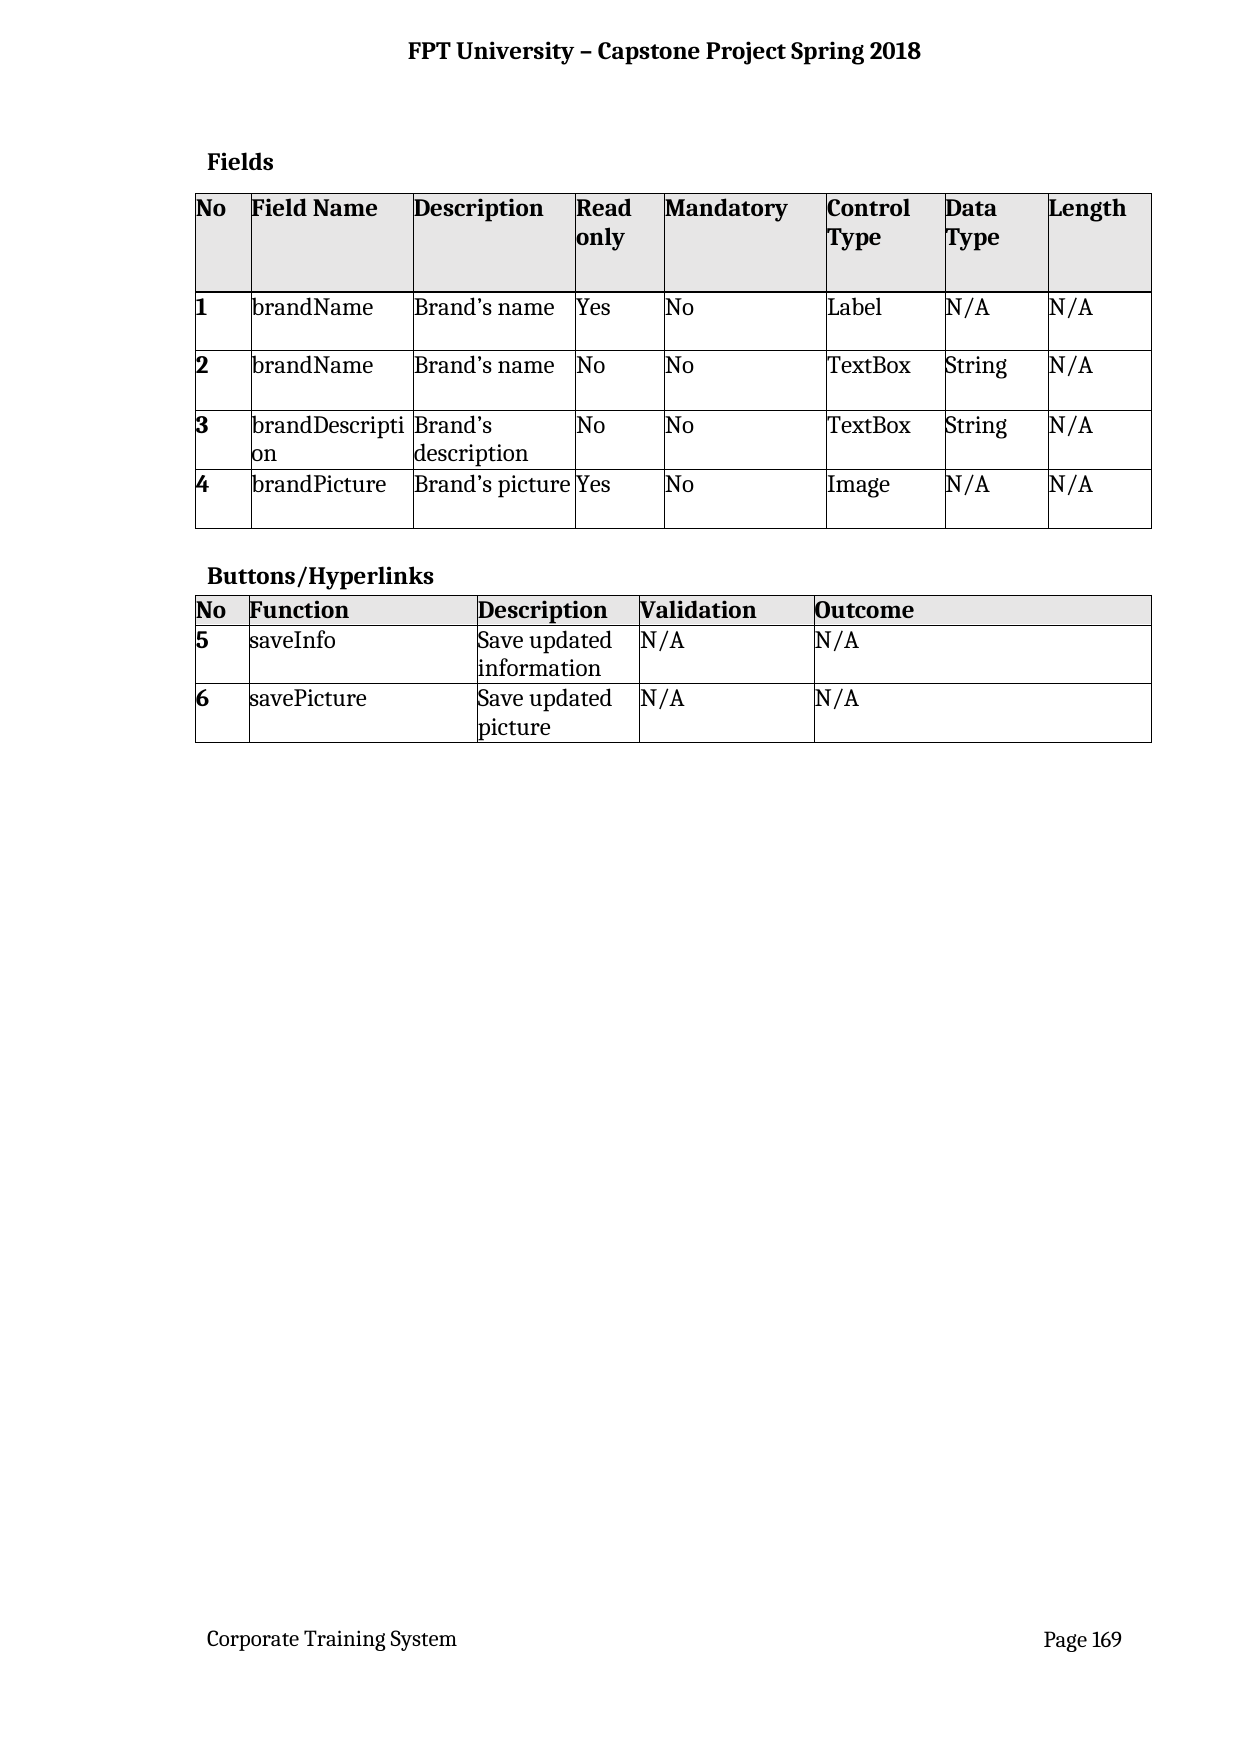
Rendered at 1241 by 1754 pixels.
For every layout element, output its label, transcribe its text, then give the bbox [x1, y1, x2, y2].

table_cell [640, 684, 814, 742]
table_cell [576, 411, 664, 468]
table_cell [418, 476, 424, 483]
table_cell Yes [576, 293, 664, 350]
table_header Data Type [946, 194, 1048, 291]
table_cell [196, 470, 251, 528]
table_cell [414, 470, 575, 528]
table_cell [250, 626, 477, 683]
table_header Length [1049, 194, 1151, 291]
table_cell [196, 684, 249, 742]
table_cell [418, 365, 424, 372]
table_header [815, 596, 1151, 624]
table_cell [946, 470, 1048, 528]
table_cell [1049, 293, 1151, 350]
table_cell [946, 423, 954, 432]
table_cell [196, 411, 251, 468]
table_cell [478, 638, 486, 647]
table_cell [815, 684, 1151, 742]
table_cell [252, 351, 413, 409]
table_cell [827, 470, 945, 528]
table_header No [196, 194, 251, 291]
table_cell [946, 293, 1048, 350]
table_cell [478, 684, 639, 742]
table_header Field Name [252, 194, 413, 291]
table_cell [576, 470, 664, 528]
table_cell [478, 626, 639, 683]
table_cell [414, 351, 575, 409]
table_cell Brand’s name [414, 293, 575, 350]
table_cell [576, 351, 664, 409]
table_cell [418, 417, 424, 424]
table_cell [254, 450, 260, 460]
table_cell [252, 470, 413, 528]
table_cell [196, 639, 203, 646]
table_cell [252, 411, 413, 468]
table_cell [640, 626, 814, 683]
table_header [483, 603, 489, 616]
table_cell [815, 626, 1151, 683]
table_header Mandatory [665, 194, 826, 291]
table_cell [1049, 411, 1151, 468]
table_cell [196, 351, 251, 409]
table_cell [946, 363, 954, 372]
table_header Read only [576, 194, 664, 291]
table_cell 1 [196, 293, 251, 350]
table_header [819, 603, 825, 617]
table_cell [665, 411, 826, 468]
table_cell brandName [252, 293, 413, 350]
table_header Control Type [827, 194, 945, 291]
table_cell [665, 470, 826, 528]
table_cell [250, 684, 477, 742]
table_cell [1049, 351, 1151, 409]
table_cell Label [827, 293, 945, 350]
text Buttons/Hyperlinks [207, 562, 1122, 590]
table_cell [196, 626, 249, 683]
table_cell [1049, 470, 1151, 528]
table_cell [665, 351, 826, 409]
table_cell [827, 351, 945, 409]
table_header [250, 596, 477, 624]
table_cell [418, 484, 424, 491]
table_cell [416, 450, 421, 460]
text Fields [207, 148, 1122, 176]
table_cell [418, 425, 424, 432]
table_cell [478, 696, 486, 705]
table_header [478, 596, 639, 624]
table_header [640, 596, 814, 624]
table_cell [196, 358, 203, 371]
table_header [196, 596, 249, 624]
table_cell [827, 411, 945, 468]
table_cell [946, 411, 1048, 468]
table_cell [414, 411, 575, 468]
table_header Description [414, 194, 575, 291]
table_cell No [665, 293, 826, 350]
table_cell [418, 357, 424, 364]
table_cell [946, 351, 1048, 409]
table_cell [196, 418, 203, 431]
